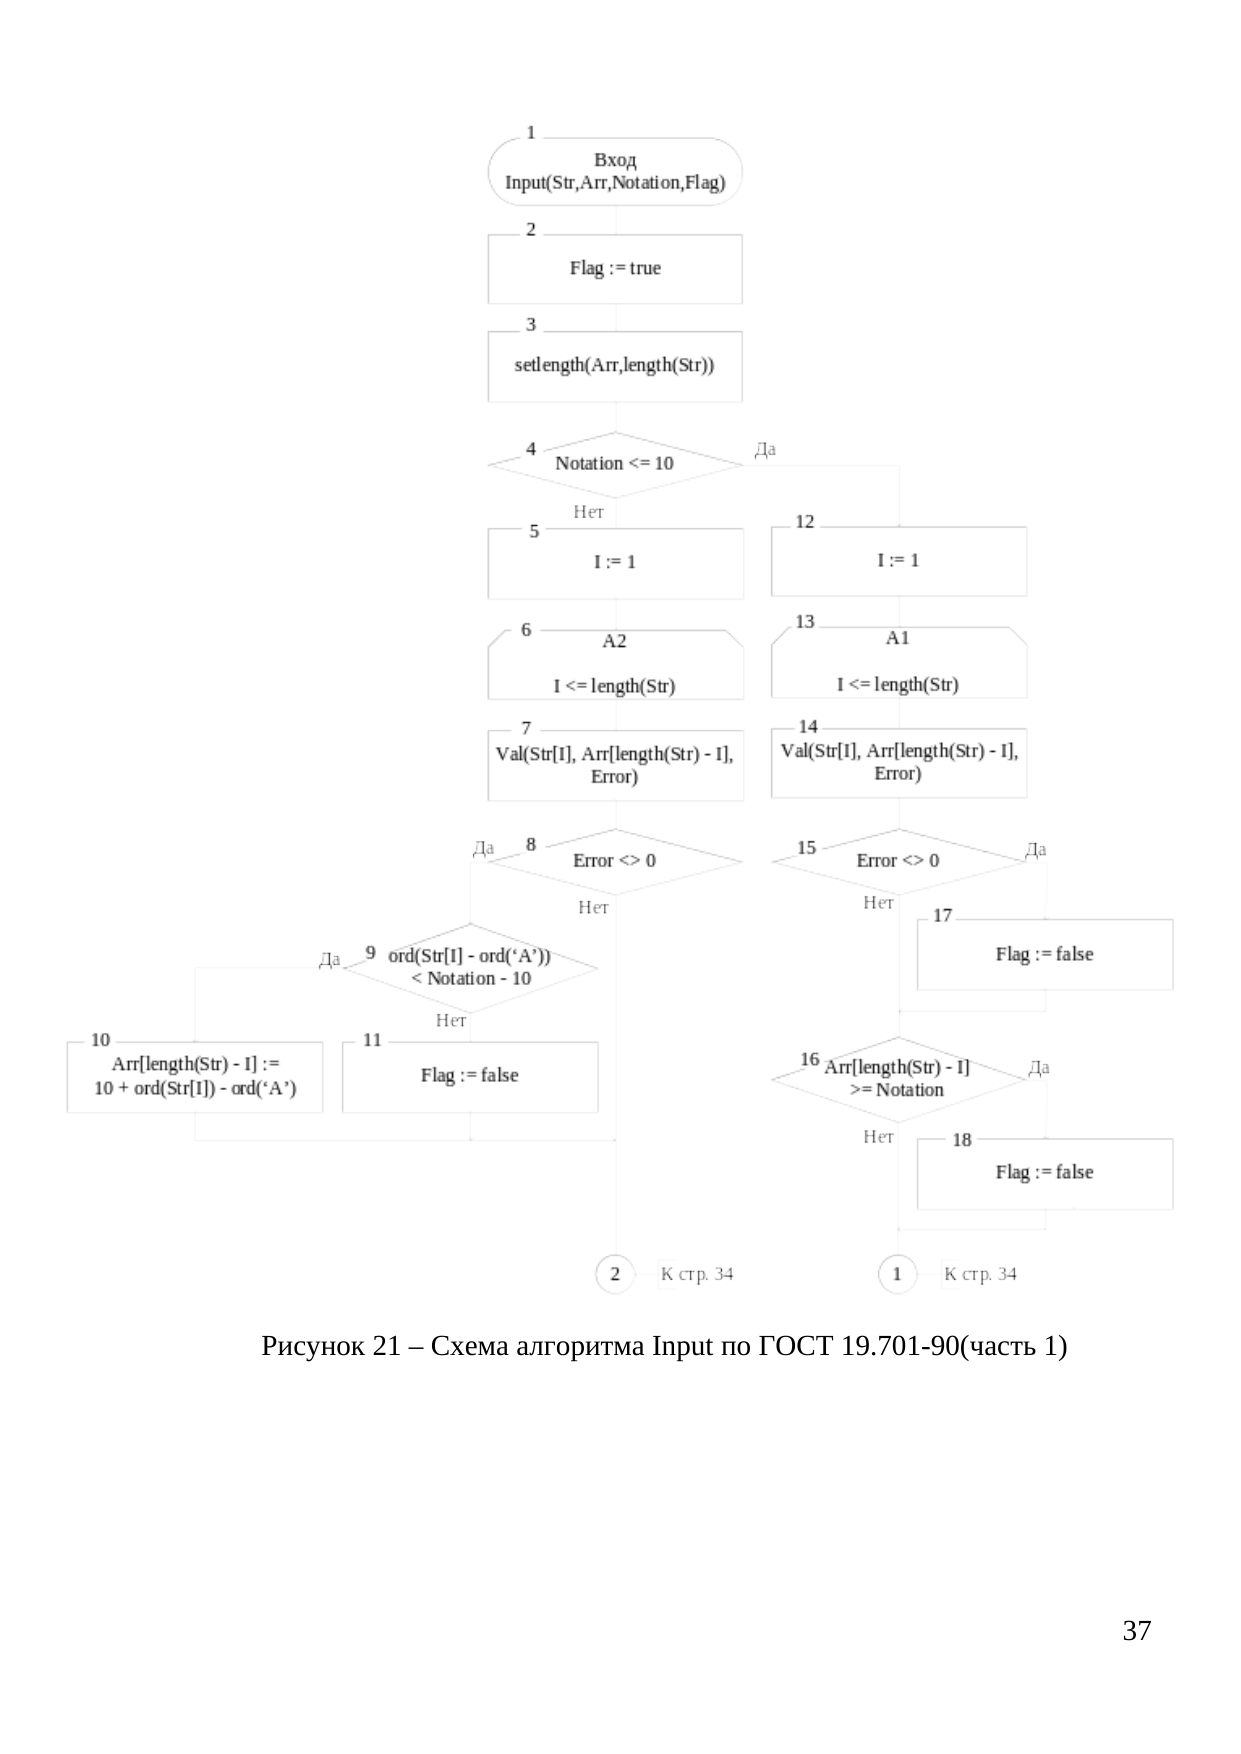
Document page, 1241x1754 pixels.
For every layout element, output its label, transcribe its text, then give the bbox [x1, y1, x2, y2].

text Рисунок 21 – Схема алгоритма Input по ГОСТ 19.701-90(часть 1) [177, 1328, 1152, 1362]
